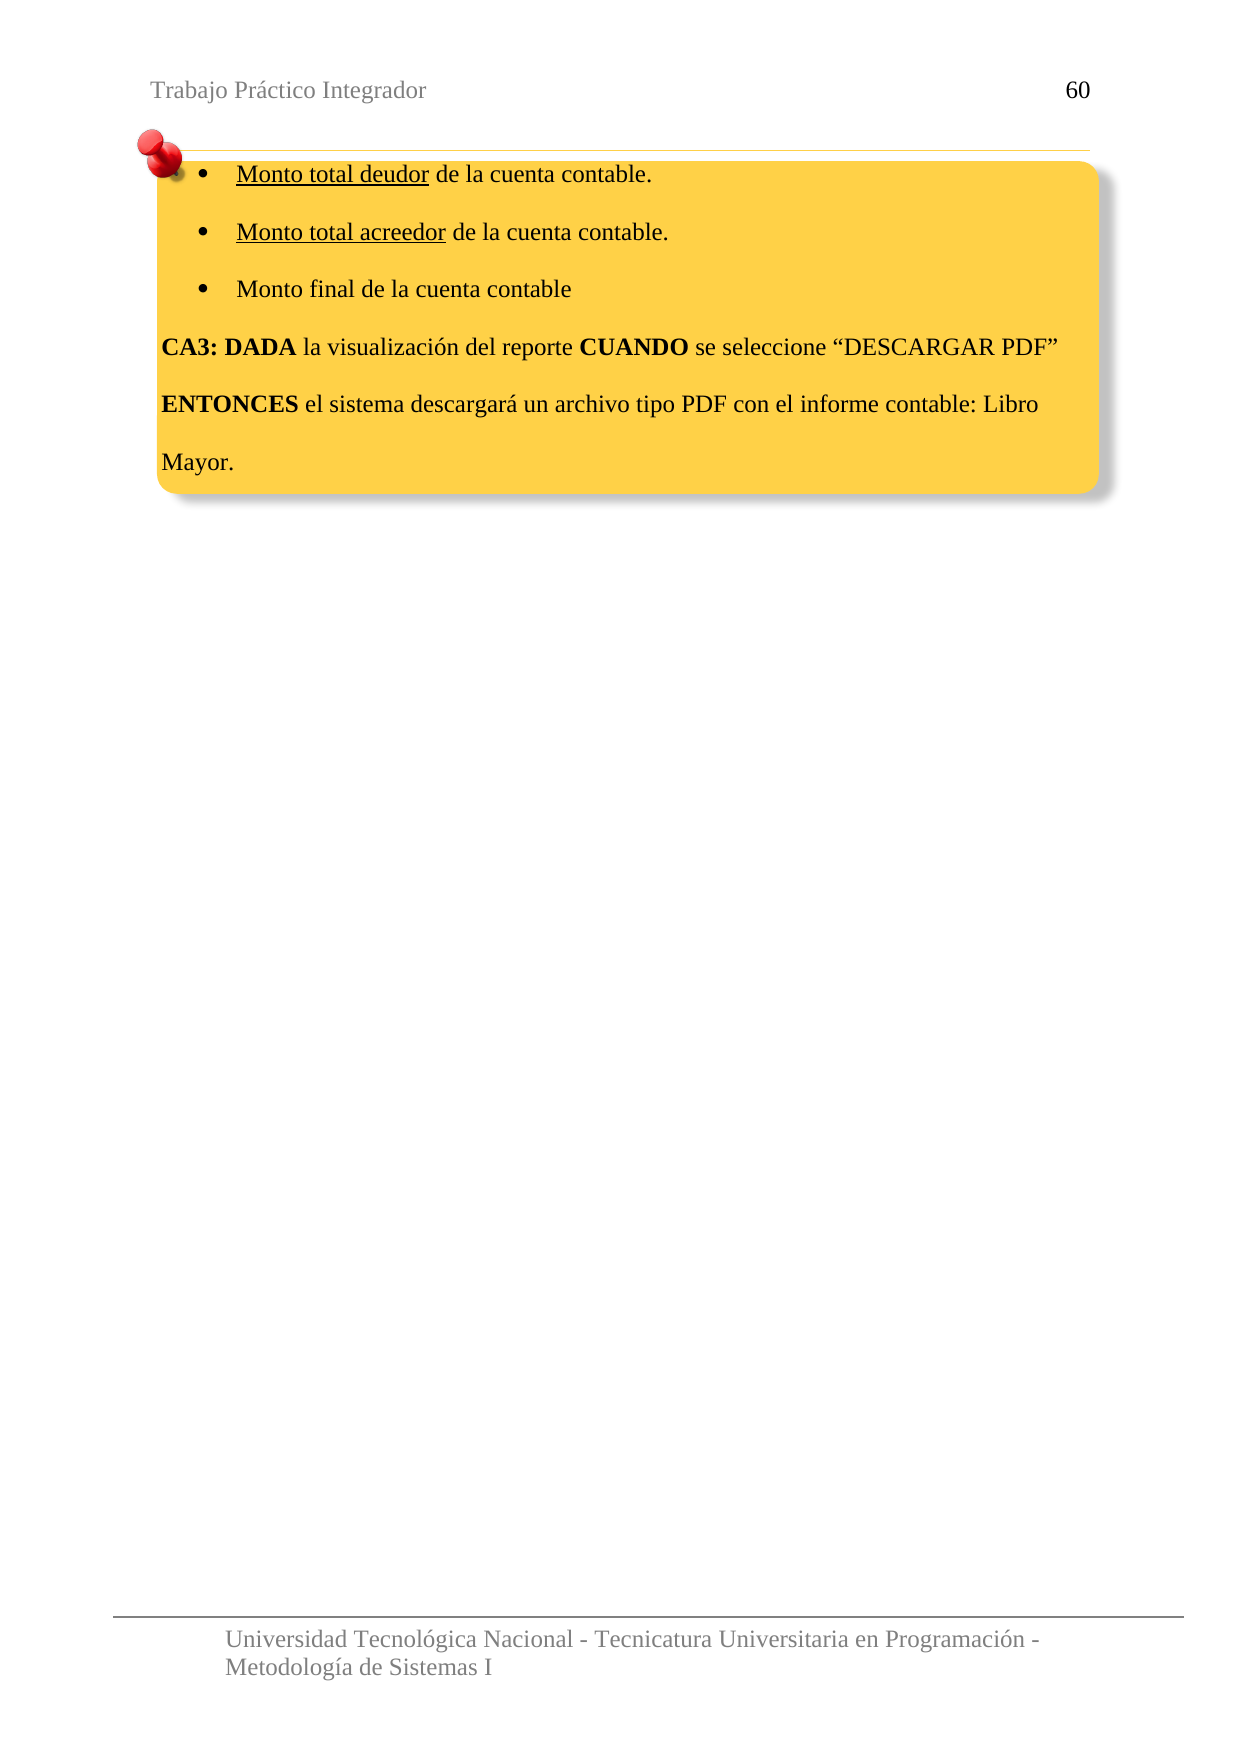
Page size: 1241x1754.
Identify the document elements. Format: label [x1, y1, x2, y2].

picture [130, 123, 194, 190]
table_cell [150, 151, 1090, 504]
